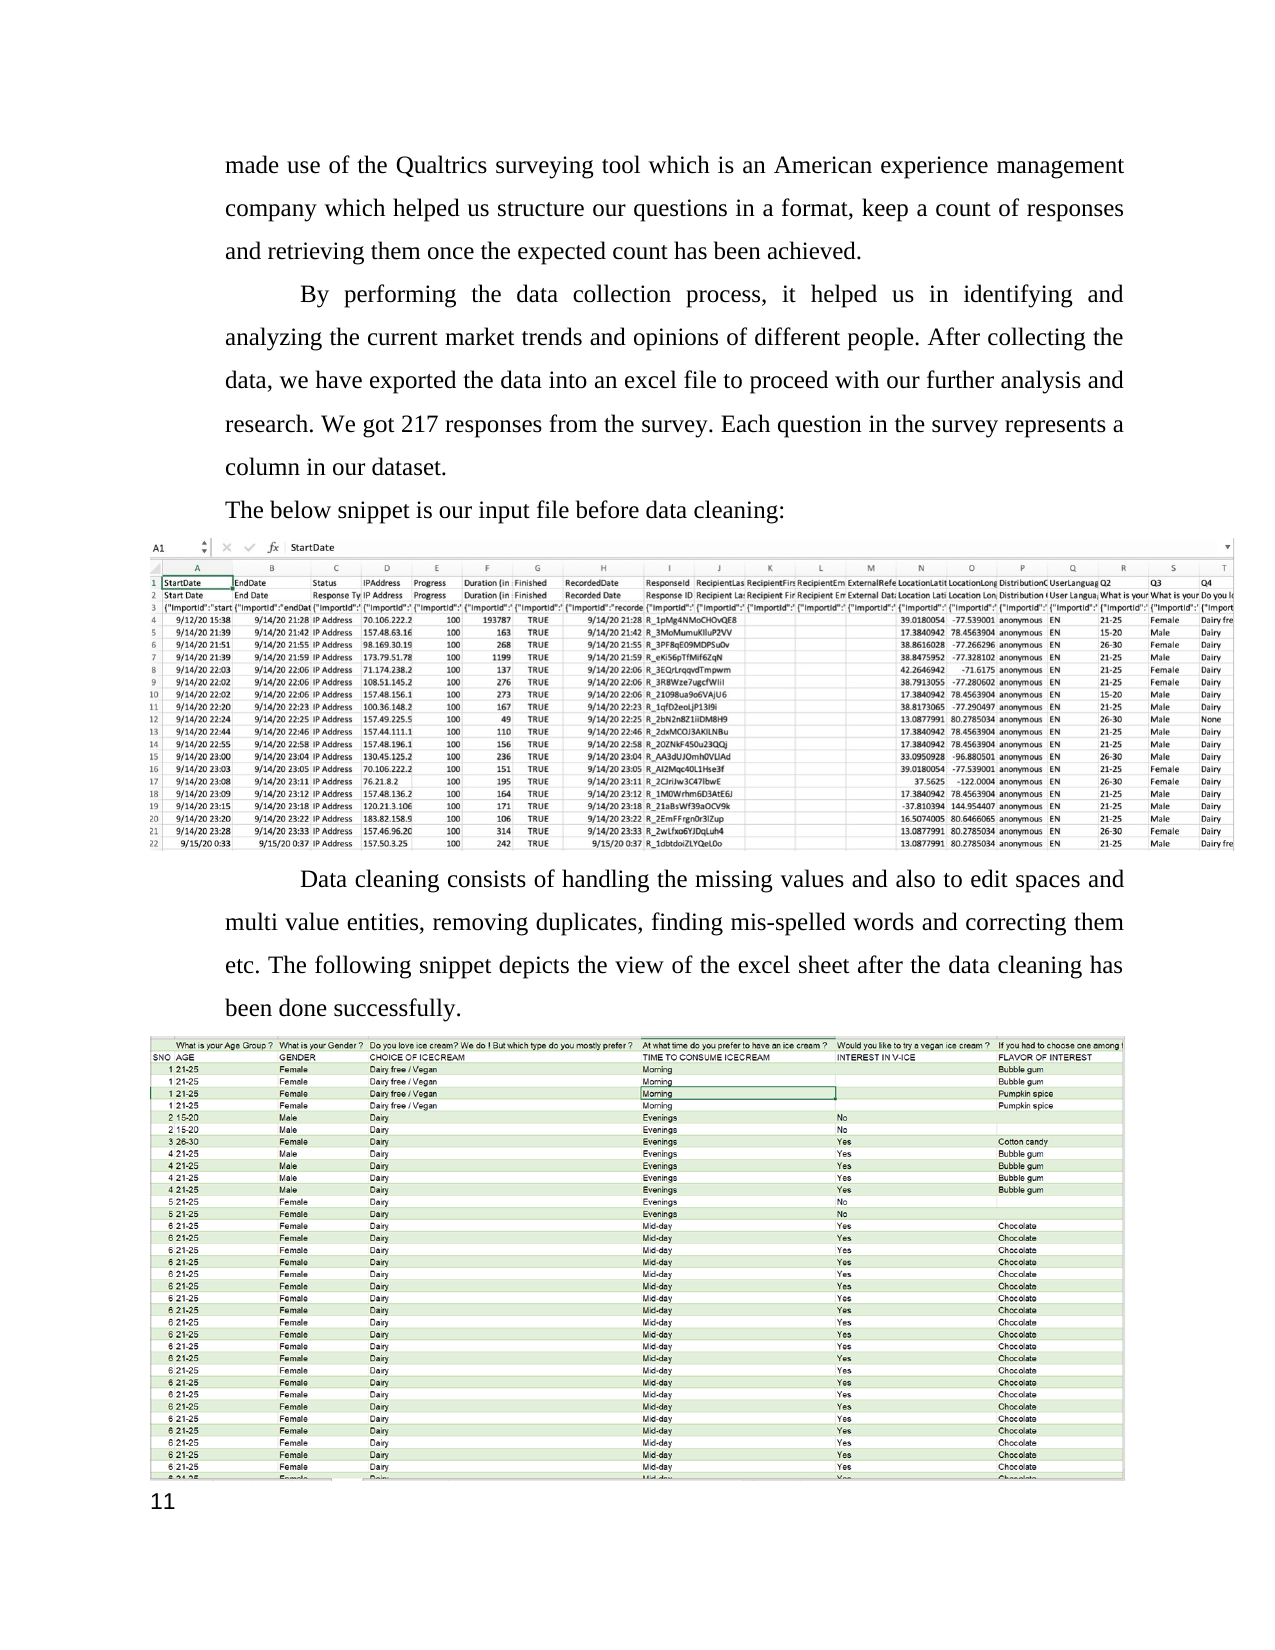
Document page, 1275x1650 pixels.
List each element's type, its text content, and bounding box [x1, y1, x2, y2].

text The below snippet is our input file before data cleaning: [150, 495, 1125, 524]
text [225, 150, 1125, 265]
picture [150, 1036, 1125, 1481]
text Data cleaning consists of handling the missing values and also to edit spaces and multi value entities, removing duplicates, finding mis-spelled words and correcting them etc. The following snippet depicts the view of the excel sheet after the data cleaning has been done successfully. [225, 864, 1125, 1022]
text By performing the data collection process, it helped us in identifying and analyzing the current market trends and opinions of different people. After collecting the data, we have exported the data into an excel file to proceed with our further analysis and research. We got 217 responses from the survey. Each question in the survey represents a column in our dataset. [225, 279, 1125, 481]
picture [150, 538, 1235, 851]
